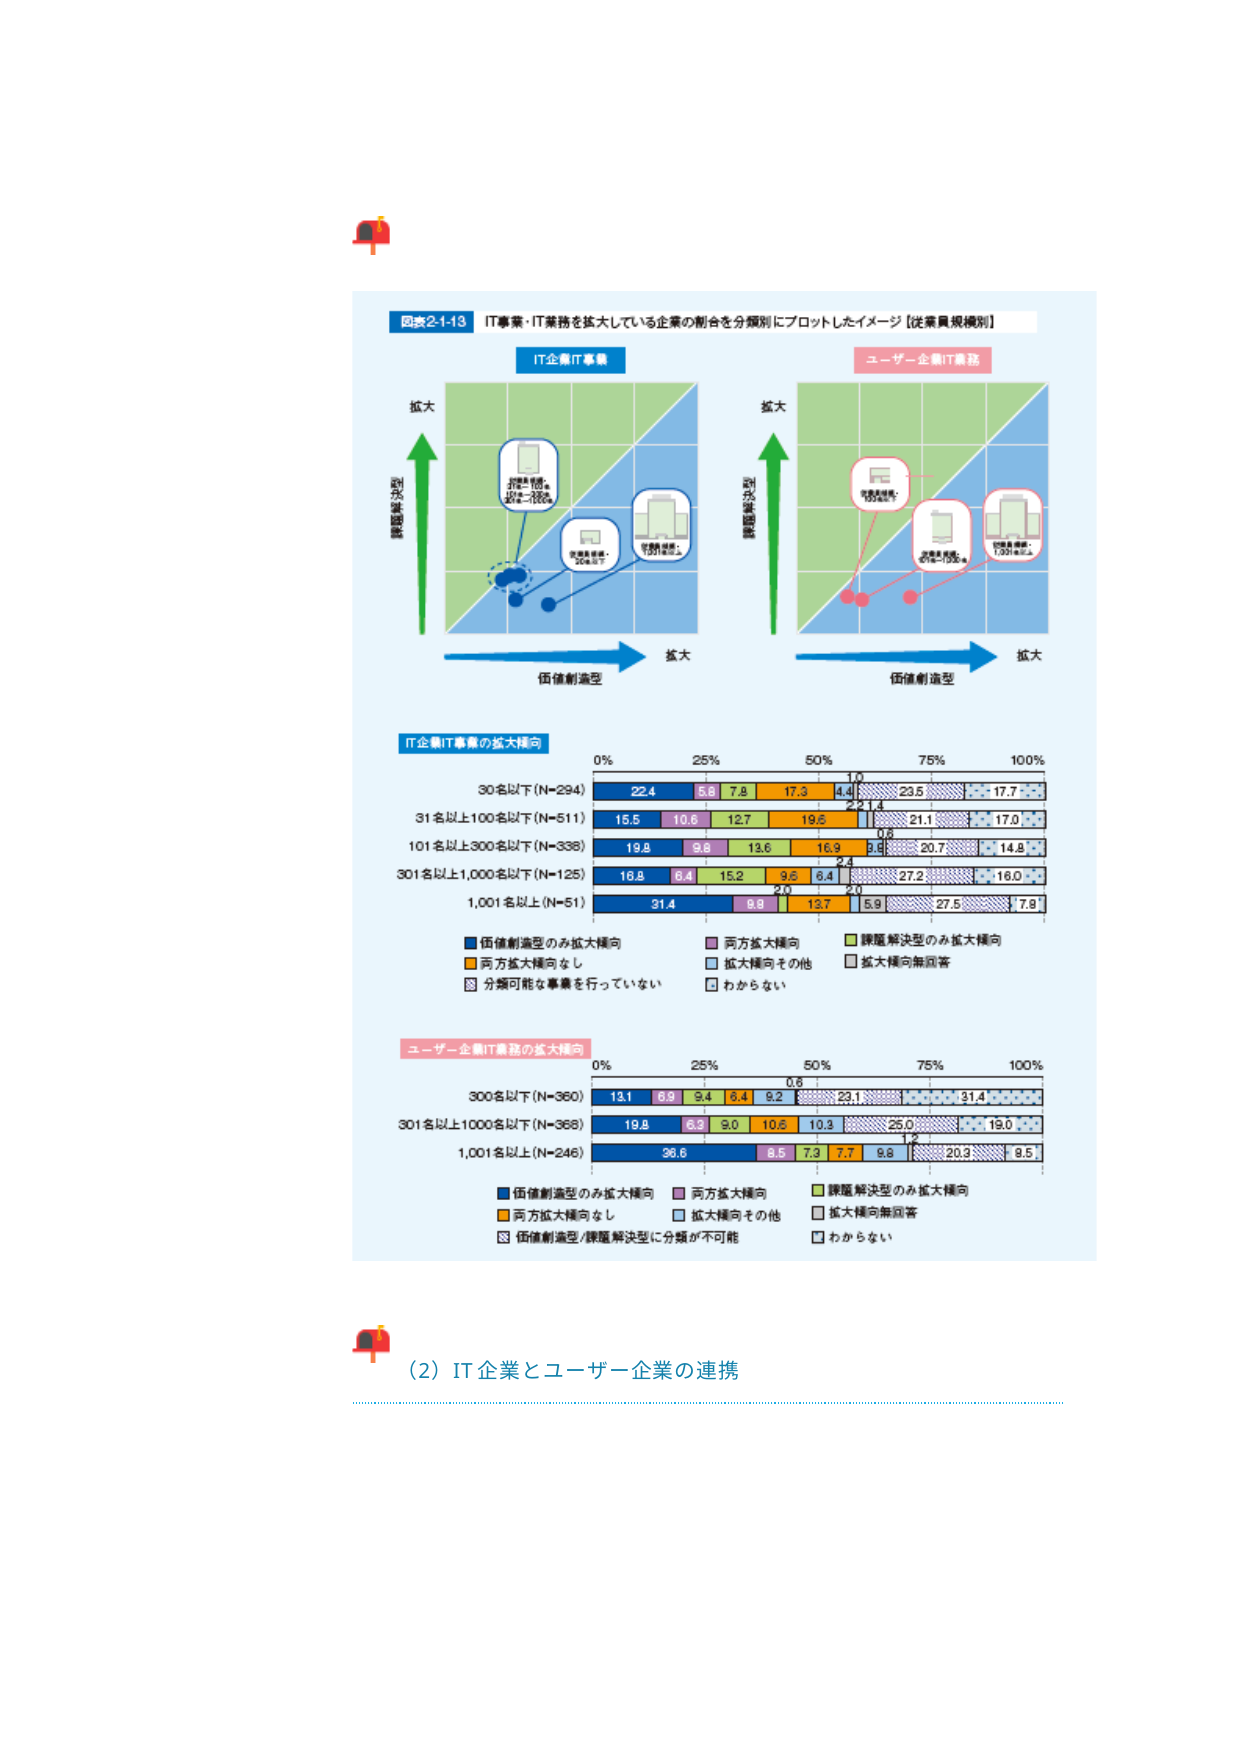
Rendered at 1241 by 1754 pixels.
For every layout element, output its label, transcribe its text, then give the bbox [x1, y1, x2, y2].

text （2）IT企業とユーザー企業の連携 [352, 1325, 1063, 1404]
picture [352, 216, 390, 255]
picture [352, 291, 1099, 1261]
picture [352, 1325, 390, 1363]
